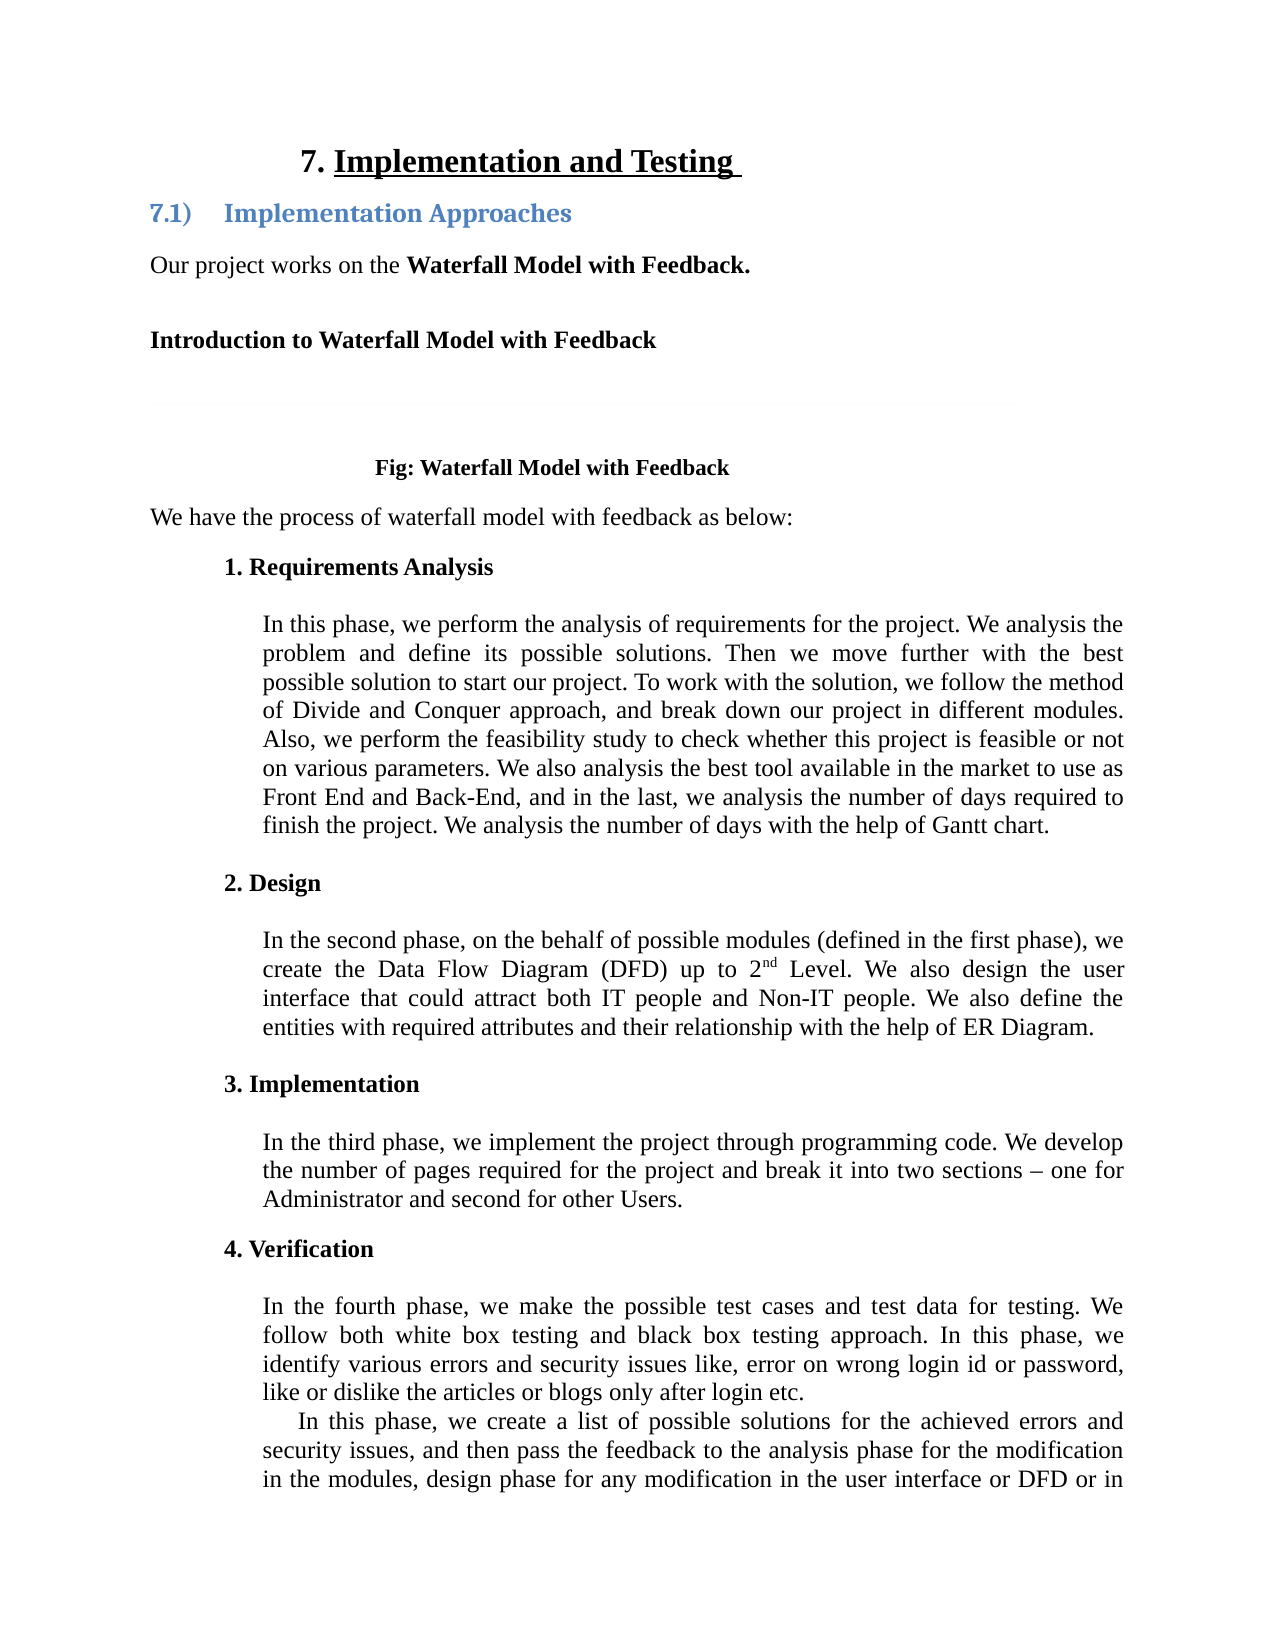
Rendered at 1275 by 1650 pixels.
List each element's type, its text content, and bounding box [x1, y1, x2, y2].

text 3. Implementation [150, 1069, 1125, 1098]
text Fig: Waterfall Model with Feedback [375, 453, 1125, 482]
text 7. Implementation and Testing [300, 150, 1125, 179]
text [262, 1407, 1125, 1493]
text 2. Design [150, 868, 1125, 897]
text In the second phase, on the behalf of possible modules (defined in the first phase), we create the Data Flow Diagram (DFD) up to 2nd Level. We also design the user interface that could attract both IT people and Non-IT people. We also define the entities with required attributes and their relationship with the help of ER Diagram. [262, 926, 1125, 1041]
text In the third phase, we implement the project through programming code. We develop the number of pages required for the project and break it into two sections – one for Administrator and second for other Users. [262, 1127, 1125, 1213]
text We have the process of waterfall model with feedback as below: [150, 502, 1125, 531]
text Introduction to Waterfall Model with Feedback [150, 328, 1125, 353]
text In the fourth phase, we make the possible test cases and test data for testing. We follow both white box testing and black box testing approach. In this phase, we identify various errors and security issues like, error on wrong login id or password, like or dislike the articles or blogs only after login etc. [262, 1292, 1125, 1407]
text Our project works on the Waterfall Model with Feedback. [150, 253, 1125, 278]
text 1. Requirements Analysis [150, 552, 1125, 581]
text 4. Verification [150, 1234, 1125, 1263]
text 7.1) Implementation Approaches [150, 199, 1125, 228]
text In this phase, we perform the analysis of requirements for the project. We analysis the problem and define its possible solutions. Then we move further with the best possible solution to start our project. To work with the solution, we follow the method of Divide and Conquer approach, and break down our project in different modules. Also, we perform the feasibility study to check whether this project is feasible or not on various parameters. We also analysis the best tool available in the market to use as Front End and Back-End, and in the last, we analysis the number of days required to finish the project. We analysis the number of days with the help of Gantt chart. [262, 609, 1125, 839]
